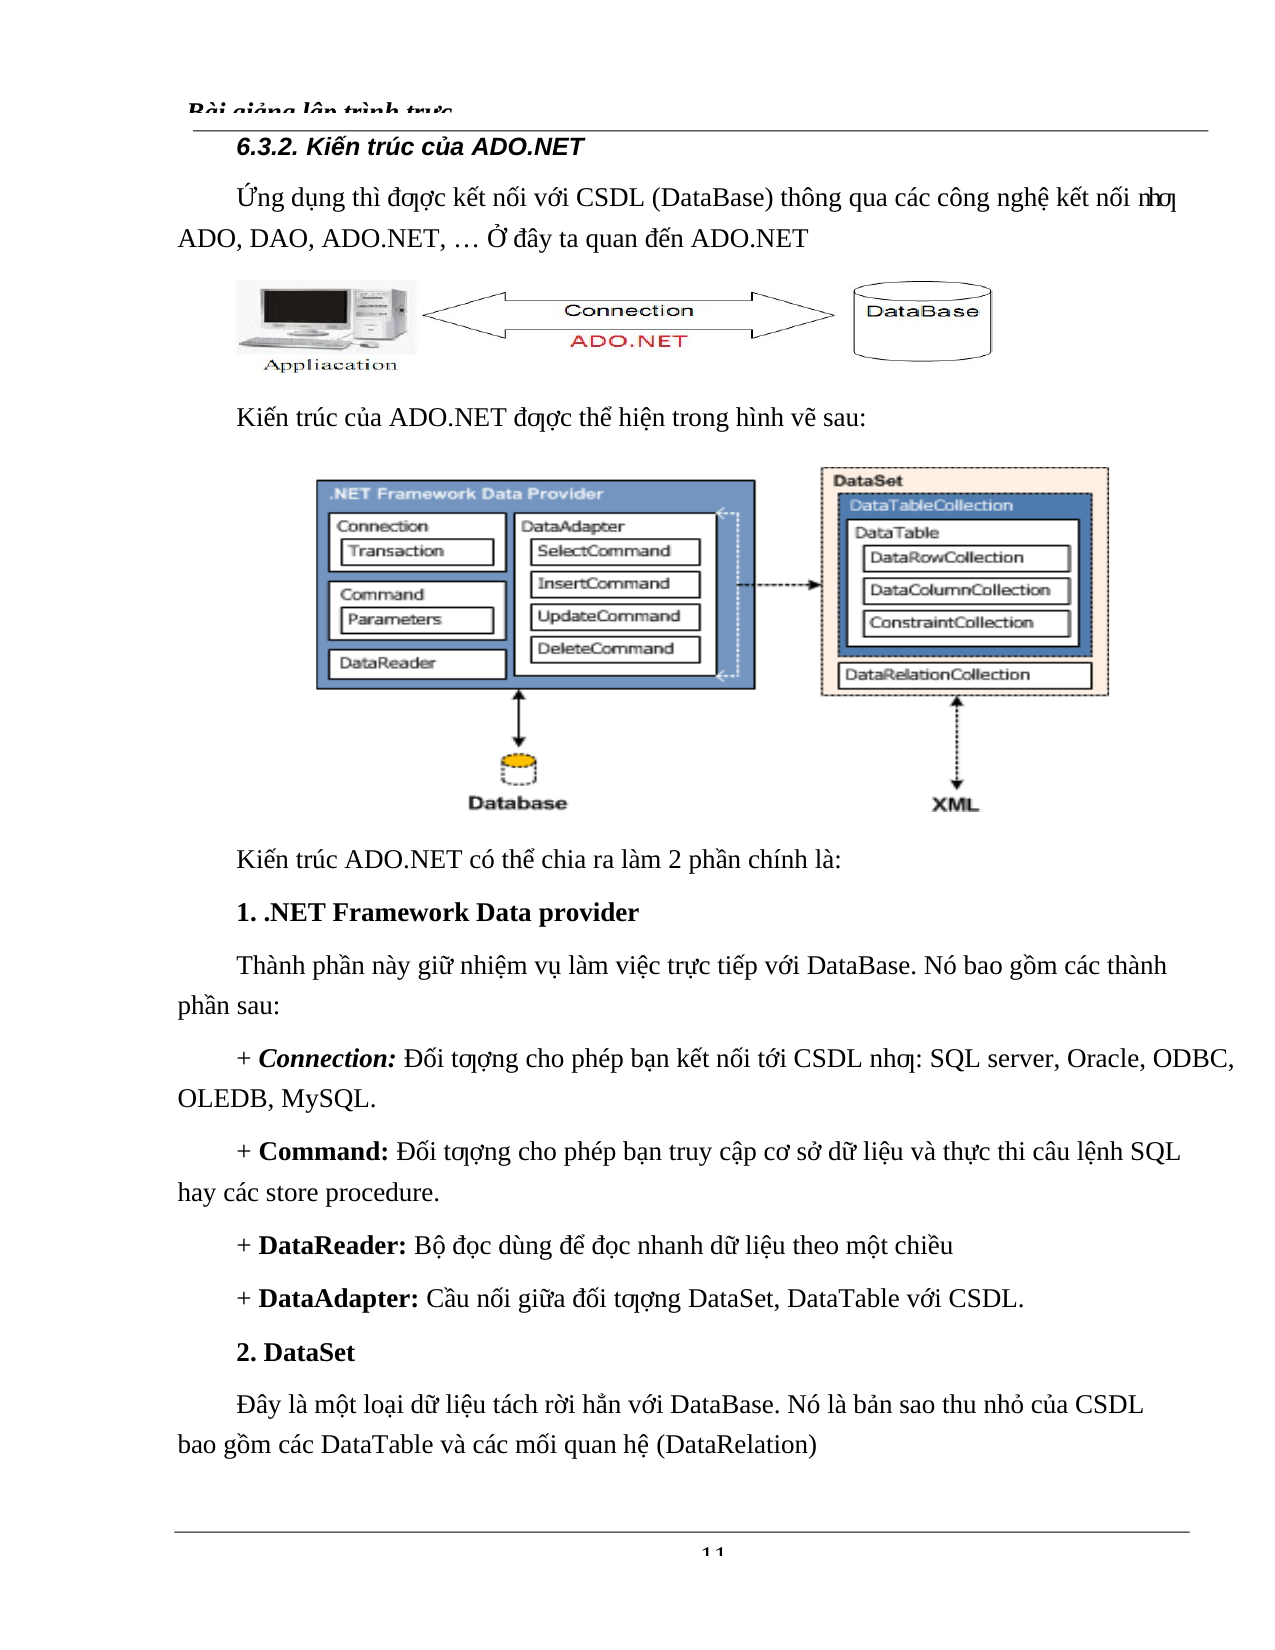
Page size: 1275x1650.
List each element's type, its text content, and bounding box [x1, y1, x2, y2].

picture [236, 279, 993, 373]
text + DataReader: Bộ đọc dùng để đọc nhanh dữ liệu theo một chiều [236, 1229, 1239, 1260]
text Kiến trúc của ADO.NET đƣợc thể hiện trong hình vẽ sau: [236, 401, 1239, 432]
text Ứng dụng thì đƣợc kết nối với CSDL (DataBase) thông qua các công nghệ kết nối nhƣ ADO, DAO, ADO.NET, … Ở đây ta quan đến ADO.NET [177, 181, 1239, 253]
text Kiến trúc ADO.NET có thể chia ra làm 2 phần chính là: [236, 843, 1239, 874]
text Đây là một loại dữ liệu tách rời hẳn với DataBase. Nó là bản sao thu nhỏ của CSDL bao gồm các DataTable và các mối quan hệ (DataRelation) [177, 1388, 1182, 1459]
subtitle .NET Framework Data provider [236, 896, 1239, 928]
text + Connection: Đối tƣợng cho phép bạn kết nối tới CSDL nhƣ: SQL server, Oracle, ODBC, OLEDB, MySQL. [177, 1042, 1239, 1114]
subtitle DataSet [236, 1336, 1239, 1367]
list Kiến trúc của ADO.NET [236, 132, 1239, 161]
picture [316, 467, 1110, 812]
text Thành phần này giữ nhiệm vụ làm việc trực tiếp với DataBase. Nó bao gồm các thành phần sau: [177, 949, 1182, 1020]
text + DataAdapter: Cầu nối giữa đối tƣợng DataSet, DataTable với CSDL. [236, 1282, 1239, 1313]
text + Command: Đối tƣợng cho phép bạn truy cập cơ sở dữ liệu và thực thi câu lệnh SQL hay các store procedure. [177, 1136, 1192, 1207]
